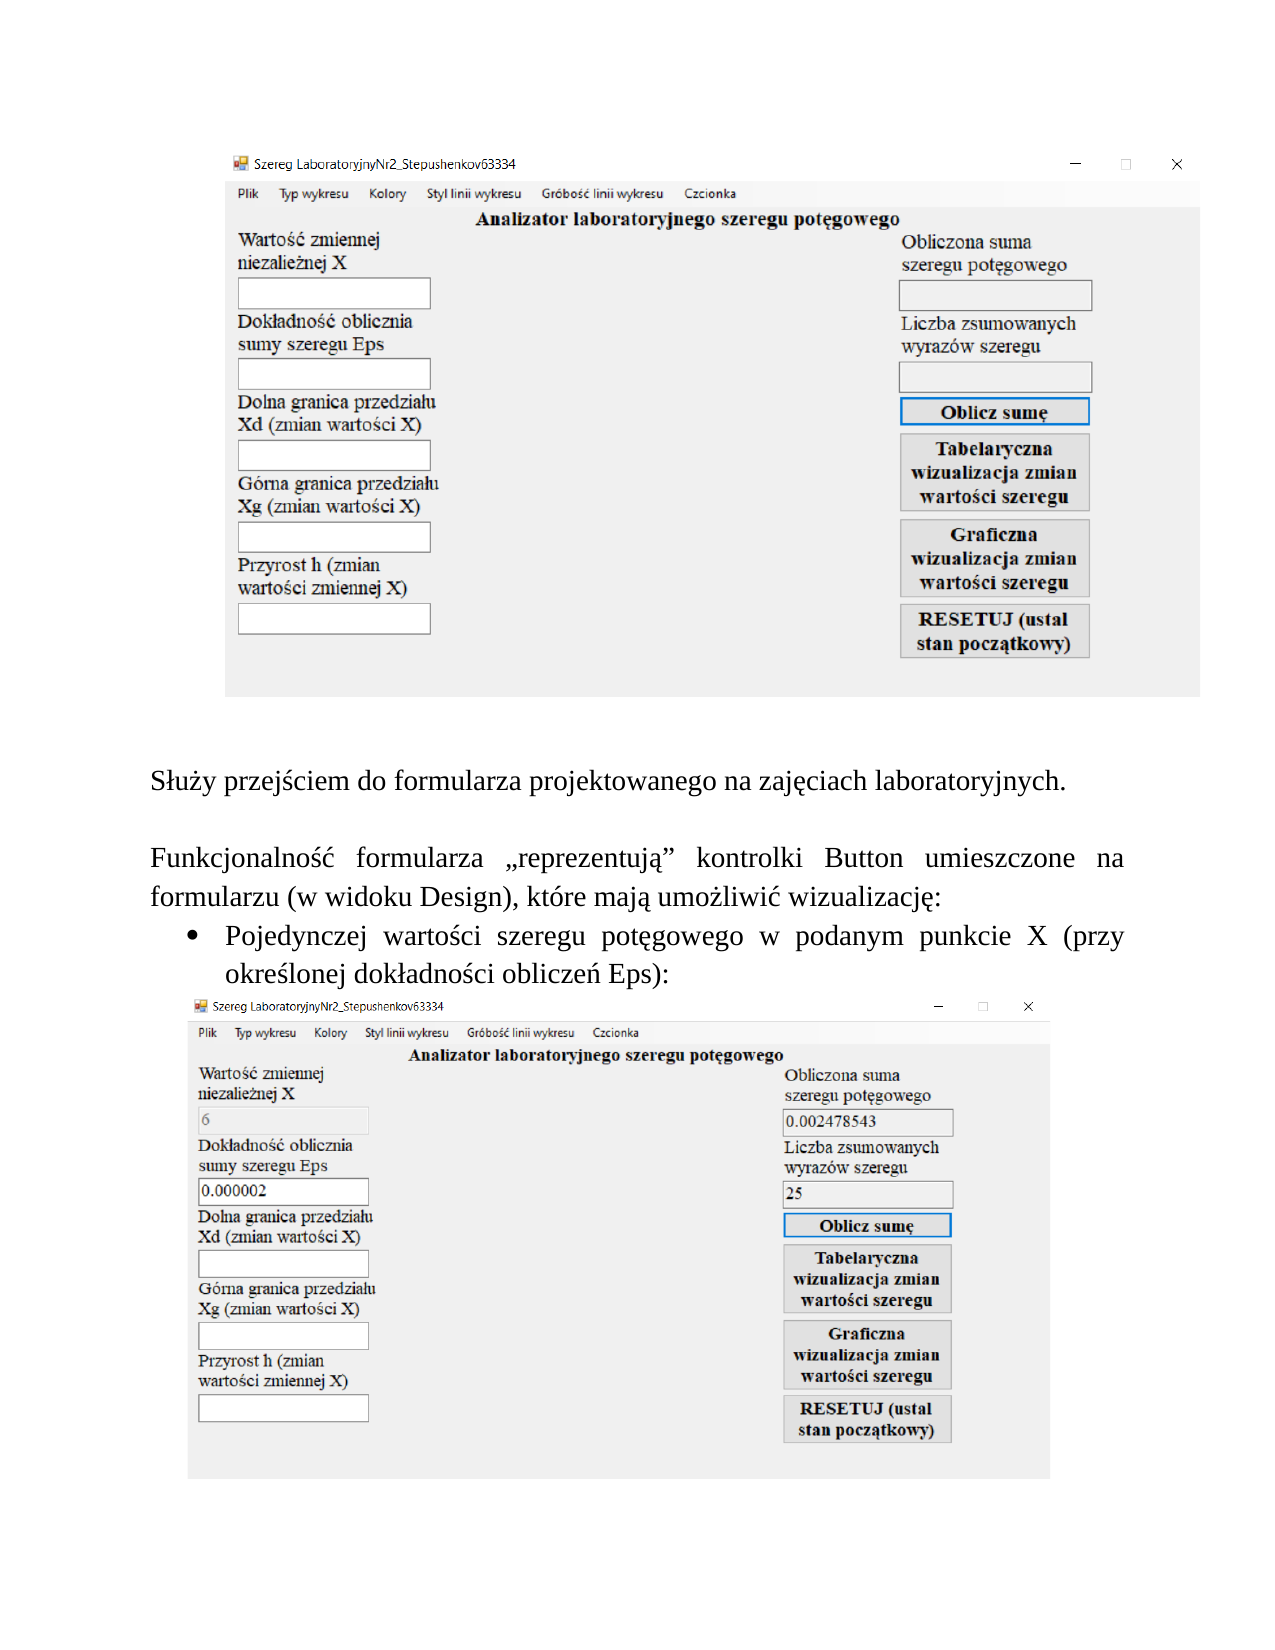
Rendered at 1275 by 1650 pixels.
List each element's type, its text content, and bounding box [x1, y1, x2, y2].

text Służy przejściem do formularza projektowanego na zajęciach laboratoryjnych. [150, 763, 1125, 797]
list Pojedynczej wartości szeregu potęgowego w podanym punkcie X (przy określonej dokładności obliczeń Eps): [187, 918, 1125, 990]
text Funkcjonalność formularza „reprezentują” kontrolki Button umieszczone na formularzu (w widoku Design), które mają umożliwić wizualizację: [150, 841, 1125, 913]
picture [187, 995, 1050, 1479]
picture [225, 150, 1200, 697]
